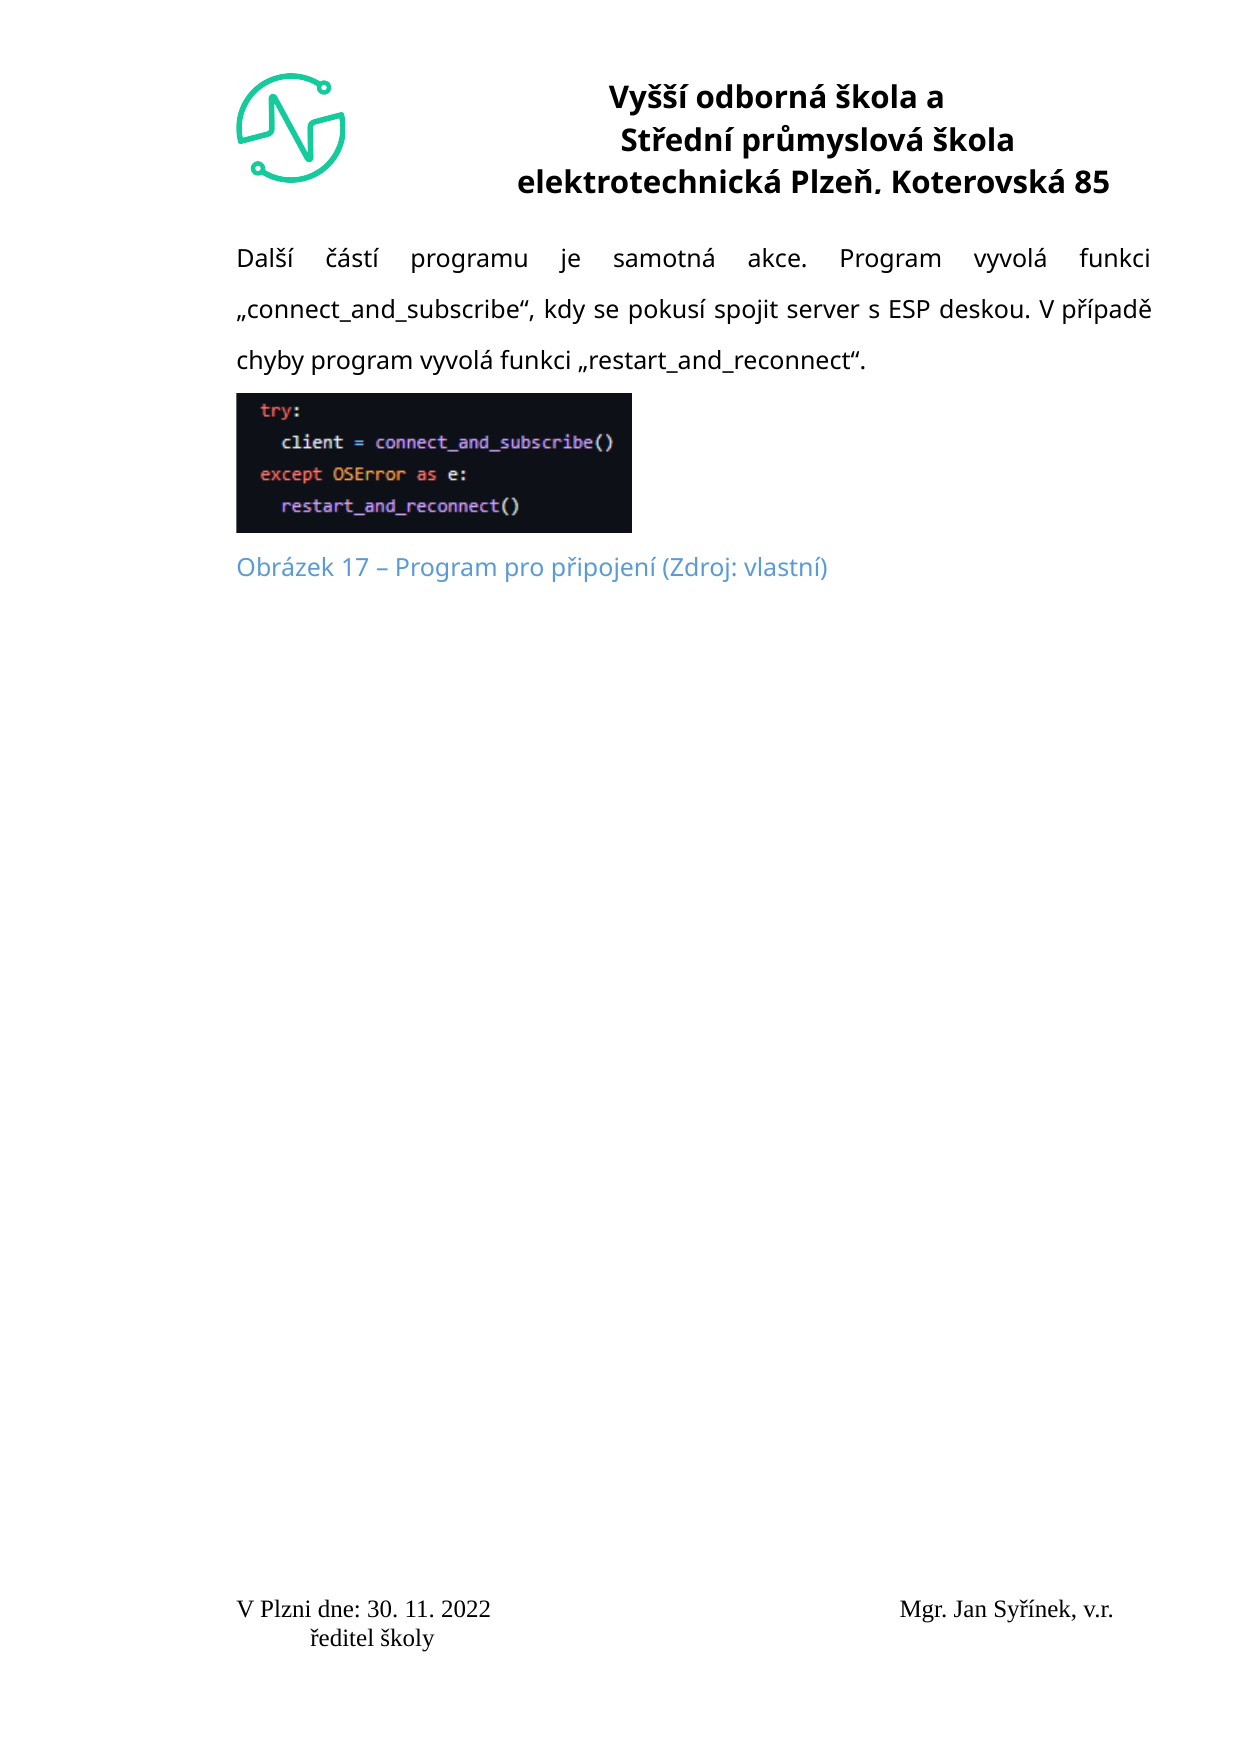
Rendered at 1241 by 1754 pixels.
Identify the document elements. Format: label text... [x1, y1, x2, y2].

picture [236, 73, 346, 183]
picture [236, 393, 632, 533]
text Další částí programu je samotná akce. Program vyvolá funkci „connect_and_subscribe“, kdy se pokusí spojit server s ESP deskou. V případě chyby program vyvolá funkci „restart_and_reconnect“. [236, 241, 1152, 377]
